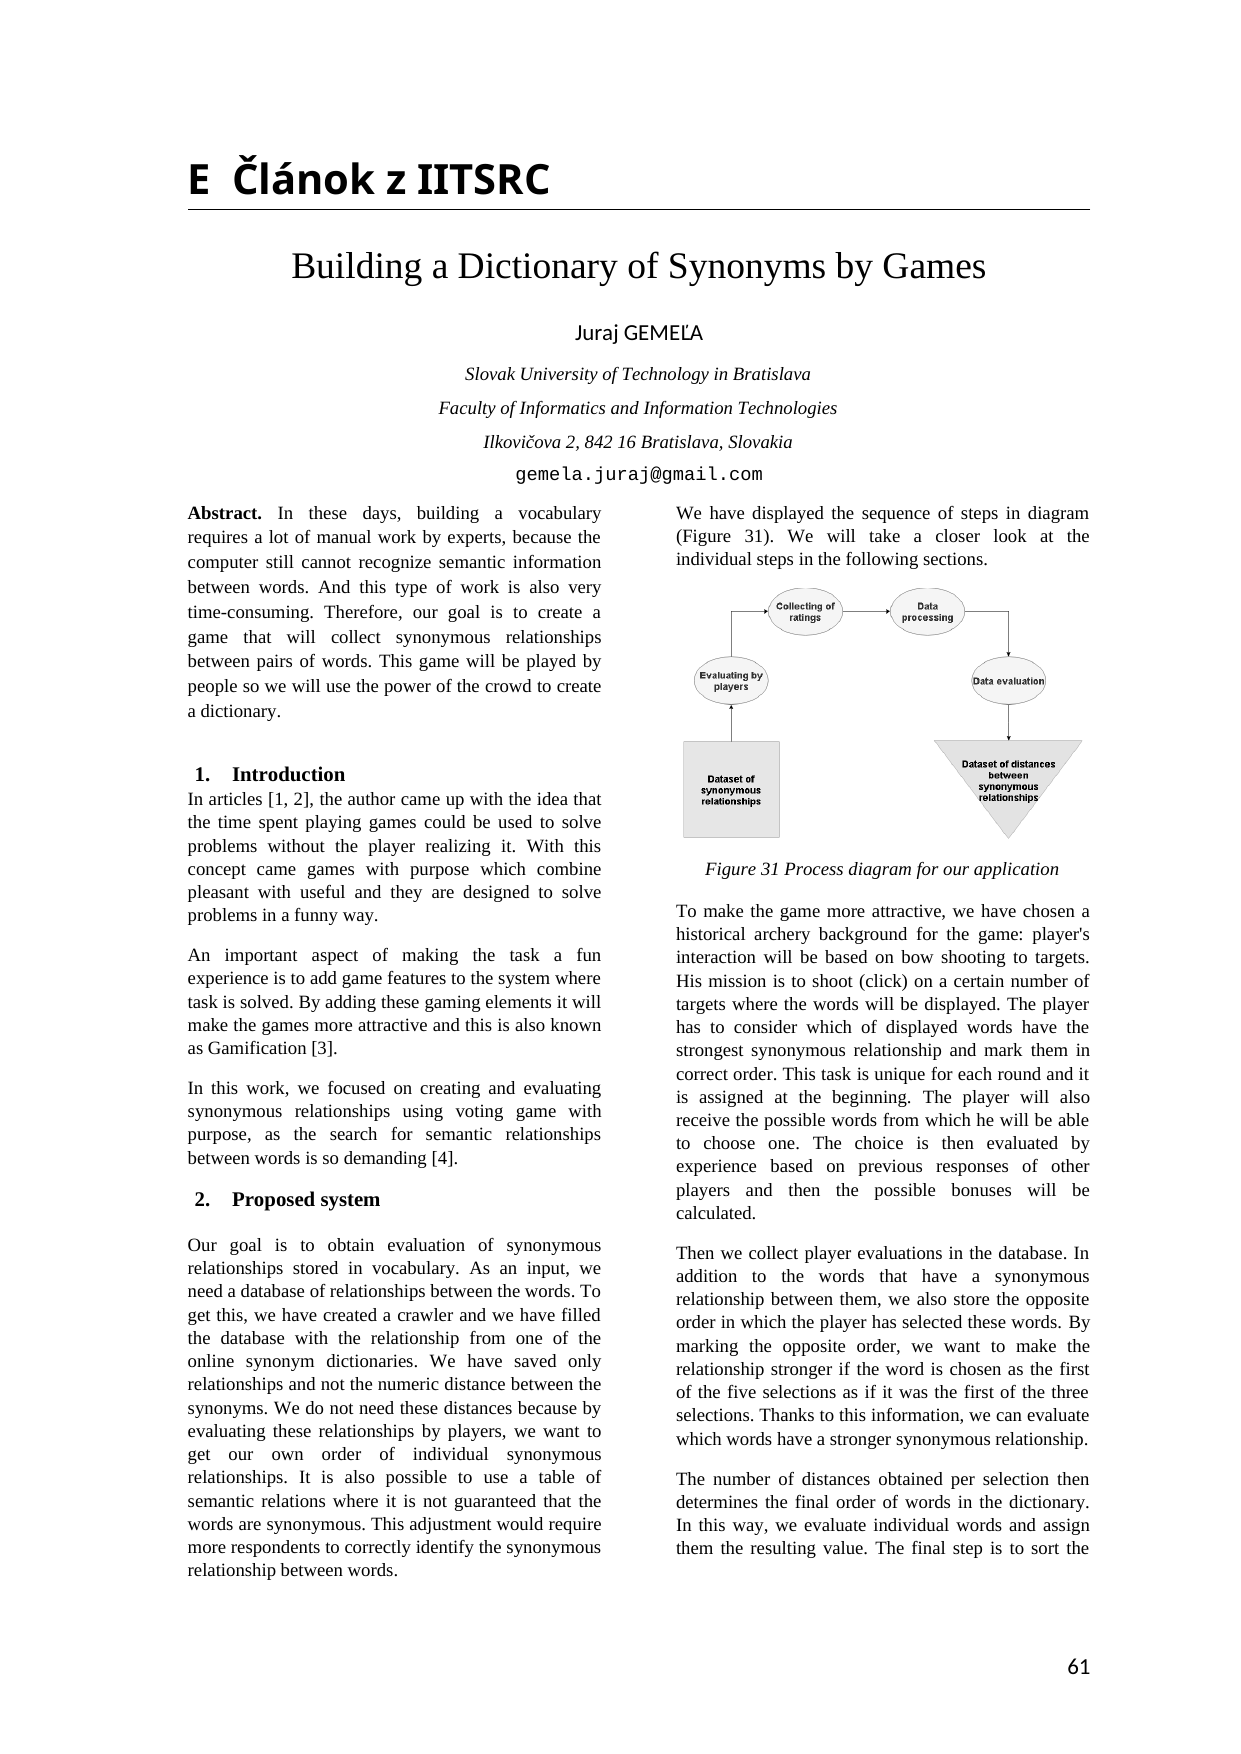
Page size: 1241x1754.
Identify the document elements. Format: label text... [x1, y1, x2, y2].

text Figure 31 Process diagram for our application [676, 857, 1090, 879]
text gemela.juraj@gmail.com [187, 465, 1090, 486]
text We have displayed the sequence of steps in diagram (Figure 31). We will take a closer look at the individual steps in the following sections. [676, 502, 1090, 570]
text Slovak University of Technology in Bratislava [187, 363, 1090, 384]
text Faculty of Informatics and Information Technologies [187, 397, 1090, 418]
text An important aspect of making the task a fun experience is to add game features to the system where task is solved. By adding these gaming elements it will make the games more attractive and this is also known as Gamification [3]. [187, 944, 602, 1058]
text Building a Dictionary of Synonyms by Games [187, 243, 1090, 286]
picture [683, 588, 1083, 839]
list Introduction [194, 762, 602, 786]
text Ilkovičova 2, 842 16 Bratislava, Slovakia [187, 431, 1090, 452]
text To make the game more attractive, we have chosen a historical archery background for the game: player's interaction will be based on bow shooting to targets. His mission is to shoot (click) on a certain number of targets where the words will be displayed. The player has to consider which of displayed words have the strongest synonymous relationship and mark them in correct order. This task is unique for each round and it is assigned at the beginning. The player will also receive the possible words from which he will be able to choose one. The choice is then evaluated by experience based on previous responses of other players and then the possible bonuses will be calculated. [676, 900, 1090, 1223]
list Článok z IITSRC [187, 150, 1090, 210]
text Our goal is to obtain evaluation of synonymous relationships stored in vocabulary. As an input, we need a database of relationships between the words. To get this, we have created a crawler and we have filled the database with the relationship from one of the online synonym dictionaries. We have saved only relationships and not the numeric distance between the synonyms. We do not need these distances because by evaluating these relationships by players, we want to get our own order of individual synonymous relationships. It is also possible to use a table of semantic relations where it is not guaranteed that the words are synonymous. This adjustment would require more respondents to correctly identify the synonymous relationship between words. [187, 1234, 602, 1581]
text Then we collect player evaluations in the database. In addition to the words that have a synonymous relationship between them, we also store the opposite order in which the player has selected these words. By marking the opposite order, we want to make the relationship stronger if the word is chosen as the first of the five selections as if it was the first of the three selections. Thanks to this information, we can evaluate which words have a stronger synonymous relationship. [676, 1242, 1090, 1449]
text Juraj GEMEĽA [187, 318, 1090, 346]
text Abstract. In these days, building a vocabulary requires a lot of manual work by experts, because the computer still cannot recognize semantic information between words. And this type of work is also very time-consuming. Therefore, our goal is to create a game that will collect synonymous relationships between pairs of words. This game will be played by people so we will use the power of the crowd to create a dictionary. [187, 502, 602, 722]
text In this work, we focused on creating and evaluating synonymous relationships using voting game with purpose, as the search for semantic relationships between words is so demanding [4]. [187, 1077, 602, 1168]
text In articles [1, 2], the author came up with the idea that the time spent playing games could be used to solve problems without the player realizing it. With this concept came games with purpose which combine pleasant with useful and they are designed to solve problems in a funny way. [187, 788, 602, 926]
list Proposed system [194, 1186, 602, 1211]
